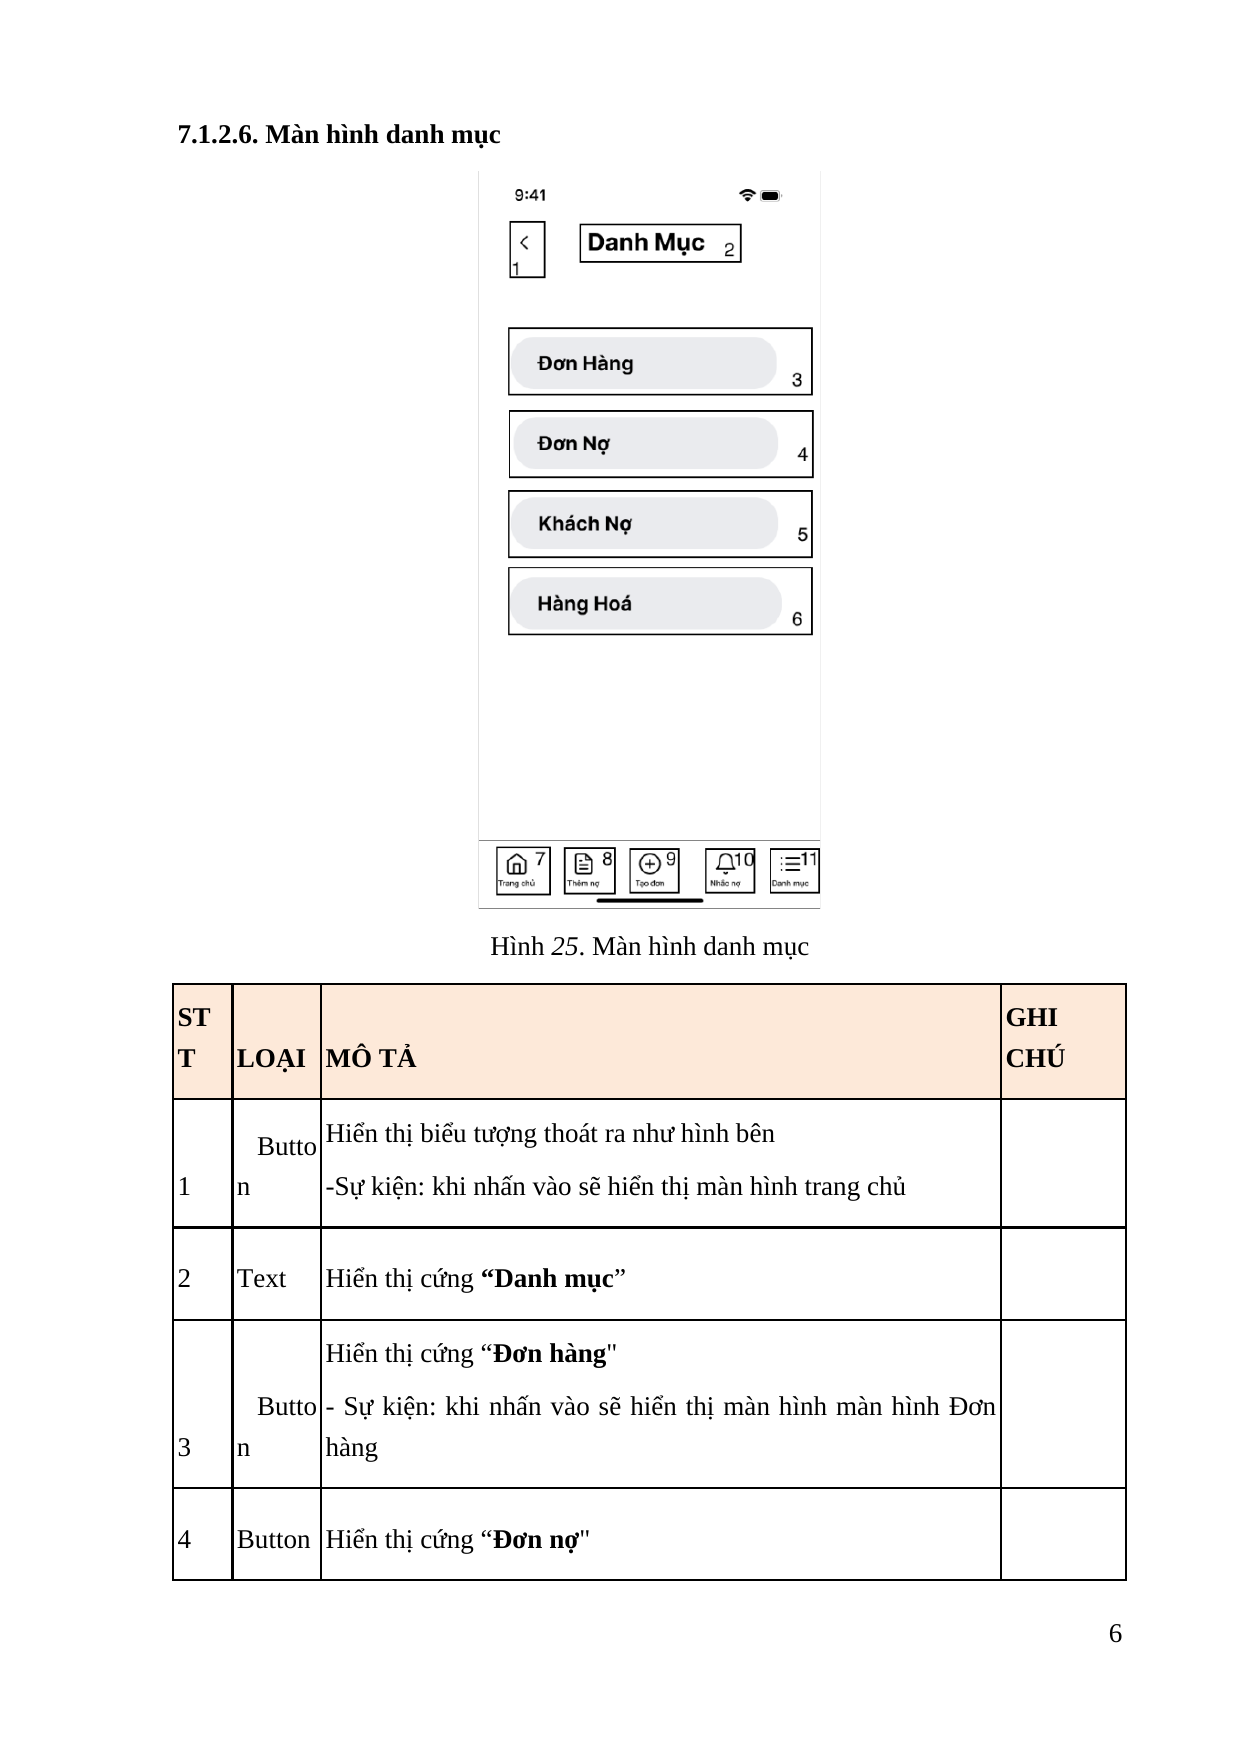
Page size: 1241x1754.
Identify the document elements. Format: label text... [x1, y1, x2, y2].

table_cell 2 [174, 1229, 231, 1318]
table_cell [1002, 1321, 1125, 1487]
text Hình 25. Màn hình danh mục [177, 930, 1122, 961]
table_cell Hiển thị biểu tượng thoát ra như hình bên -Sự kiện: khi nhấn vào sẽ hiển thị màn hình trang chủ [322, 1100, 1000, 1226]
table_cell 4 [174, 1489, 231, 1579]
table_header MÔ TẢ [322, 985, 1000, 1098]
table_cell Hiển thị cứng “Danh mục” [322, 1229, 1000, 1318]
table_cell Hiển thị cứng “Đơn hàng" - Sự kiện: khi nhấn vào sẽ hiển thị màn hình màn hình Đơn hàng [322, 1321, 1000, 1487]
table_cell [322, 1489, 1000, 1579]
table_cell 1 [174, 1100, 231, 1226]
table_header GHI CHÚ [1002, 985, 1125, 1098]
subtitle Màn hình danh mục [177, 118, 1122, 149]
table_cell Text [234, 1229, 320, 1318]
table_header LOẠI [234, 985, 320, 1098]
table_cell [1002, 1100, 1125, 1226]
table_cell Button [234, 1321, 320, 1487]
table_cell [1002, 1489, 1125, 1579]
table_cell [1002, 1229, 1125, 1318]
table_cell 3 [174, 1321, 231, 1487]
table_cell Button [234, 1100, 320, 1226]
table_cell Button [234, 1489, 320, 1579]
table_header STT [174, 985, 231, 1098]
picture [478, 171, 821, 909]
